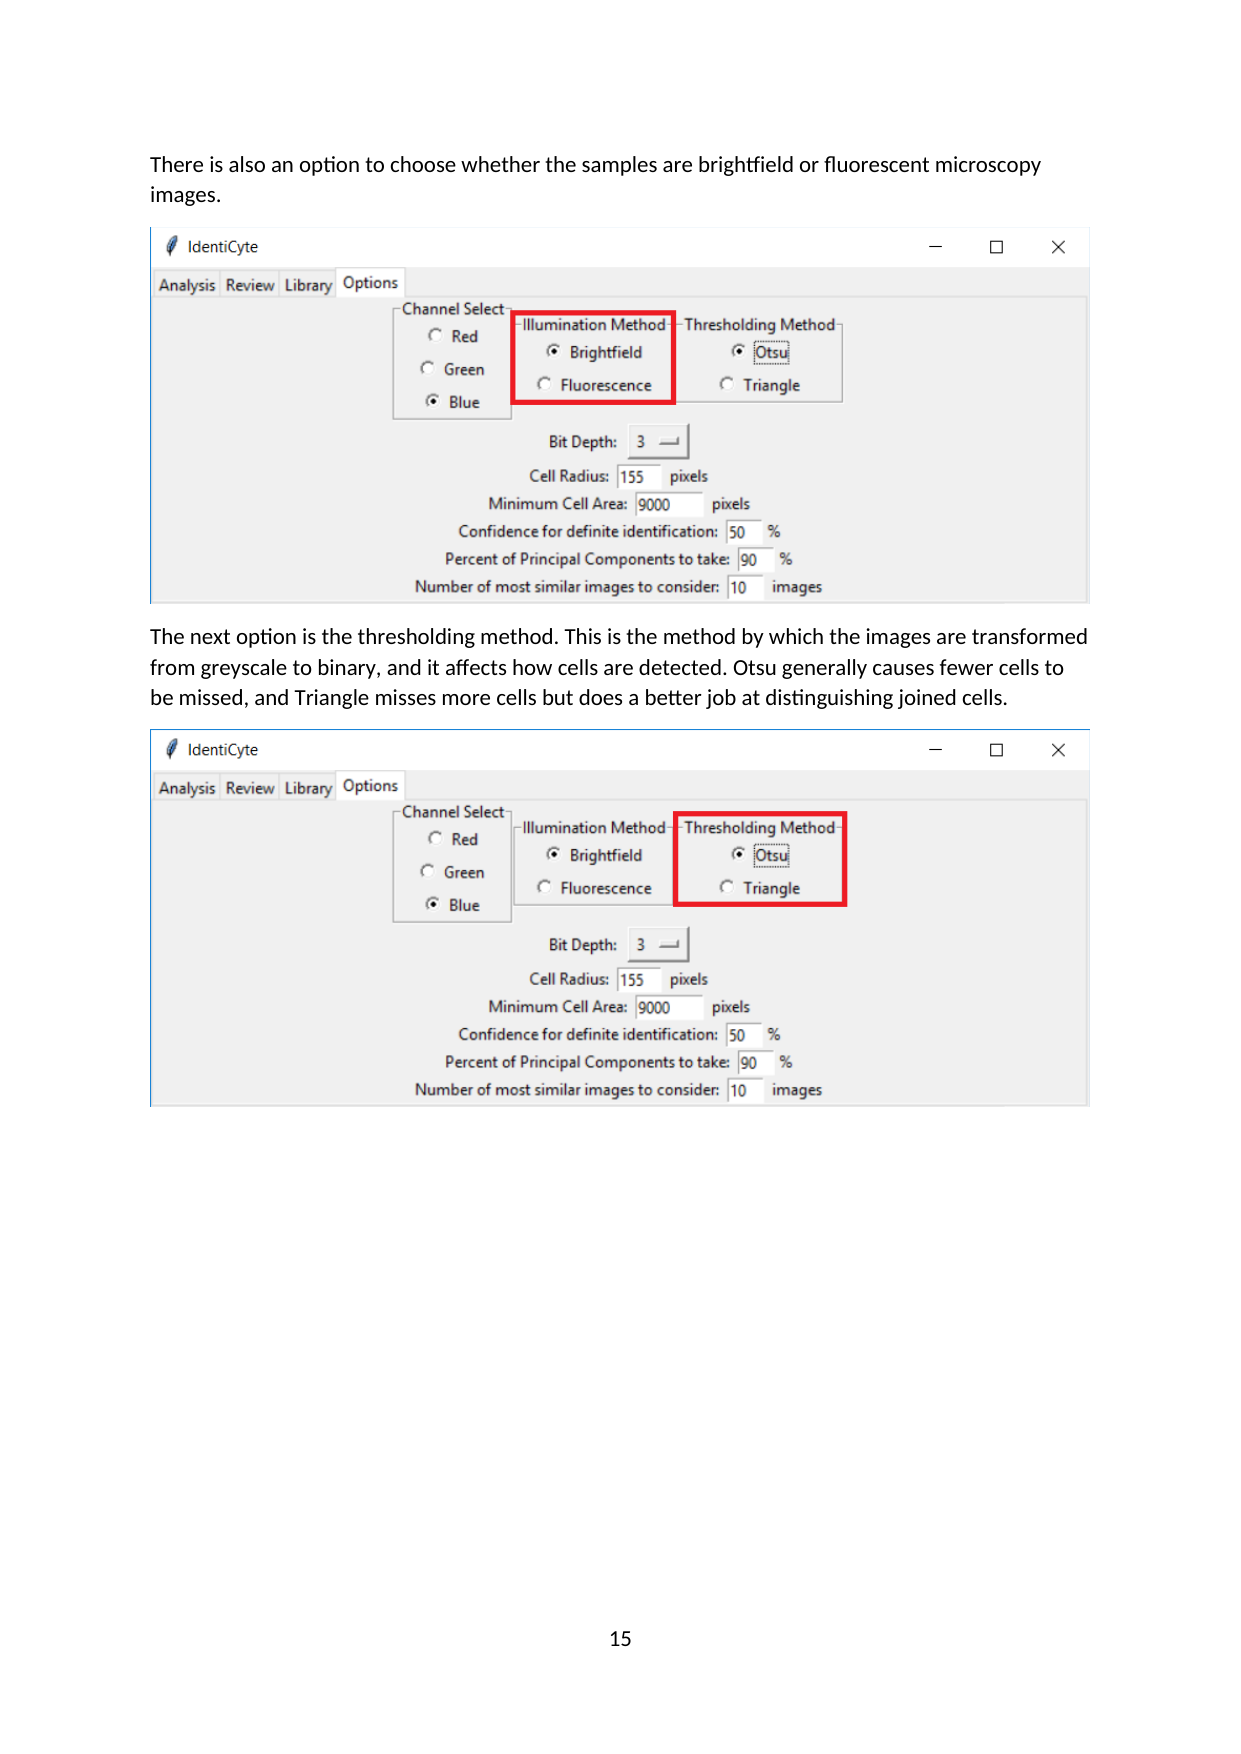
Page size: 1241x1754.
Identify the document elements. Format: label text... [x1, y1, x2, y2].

text The next option is the thresholding method. This is the method by which the images are transformed from greyscale to binary, and it affects how cells are detected. Otsu generally causes fewer cells to be missed, and Triangle misses more cells but does a better job at distinguishing joined cells. [150, 622, 1090, 711]
text There is also an option to choose whether the samples are brightfield or fluorescent microscopy images. [150, 150, 1090, 208]
picture [150, 227, 1090, 604]
picture [150, 729, 1090, 1107]
